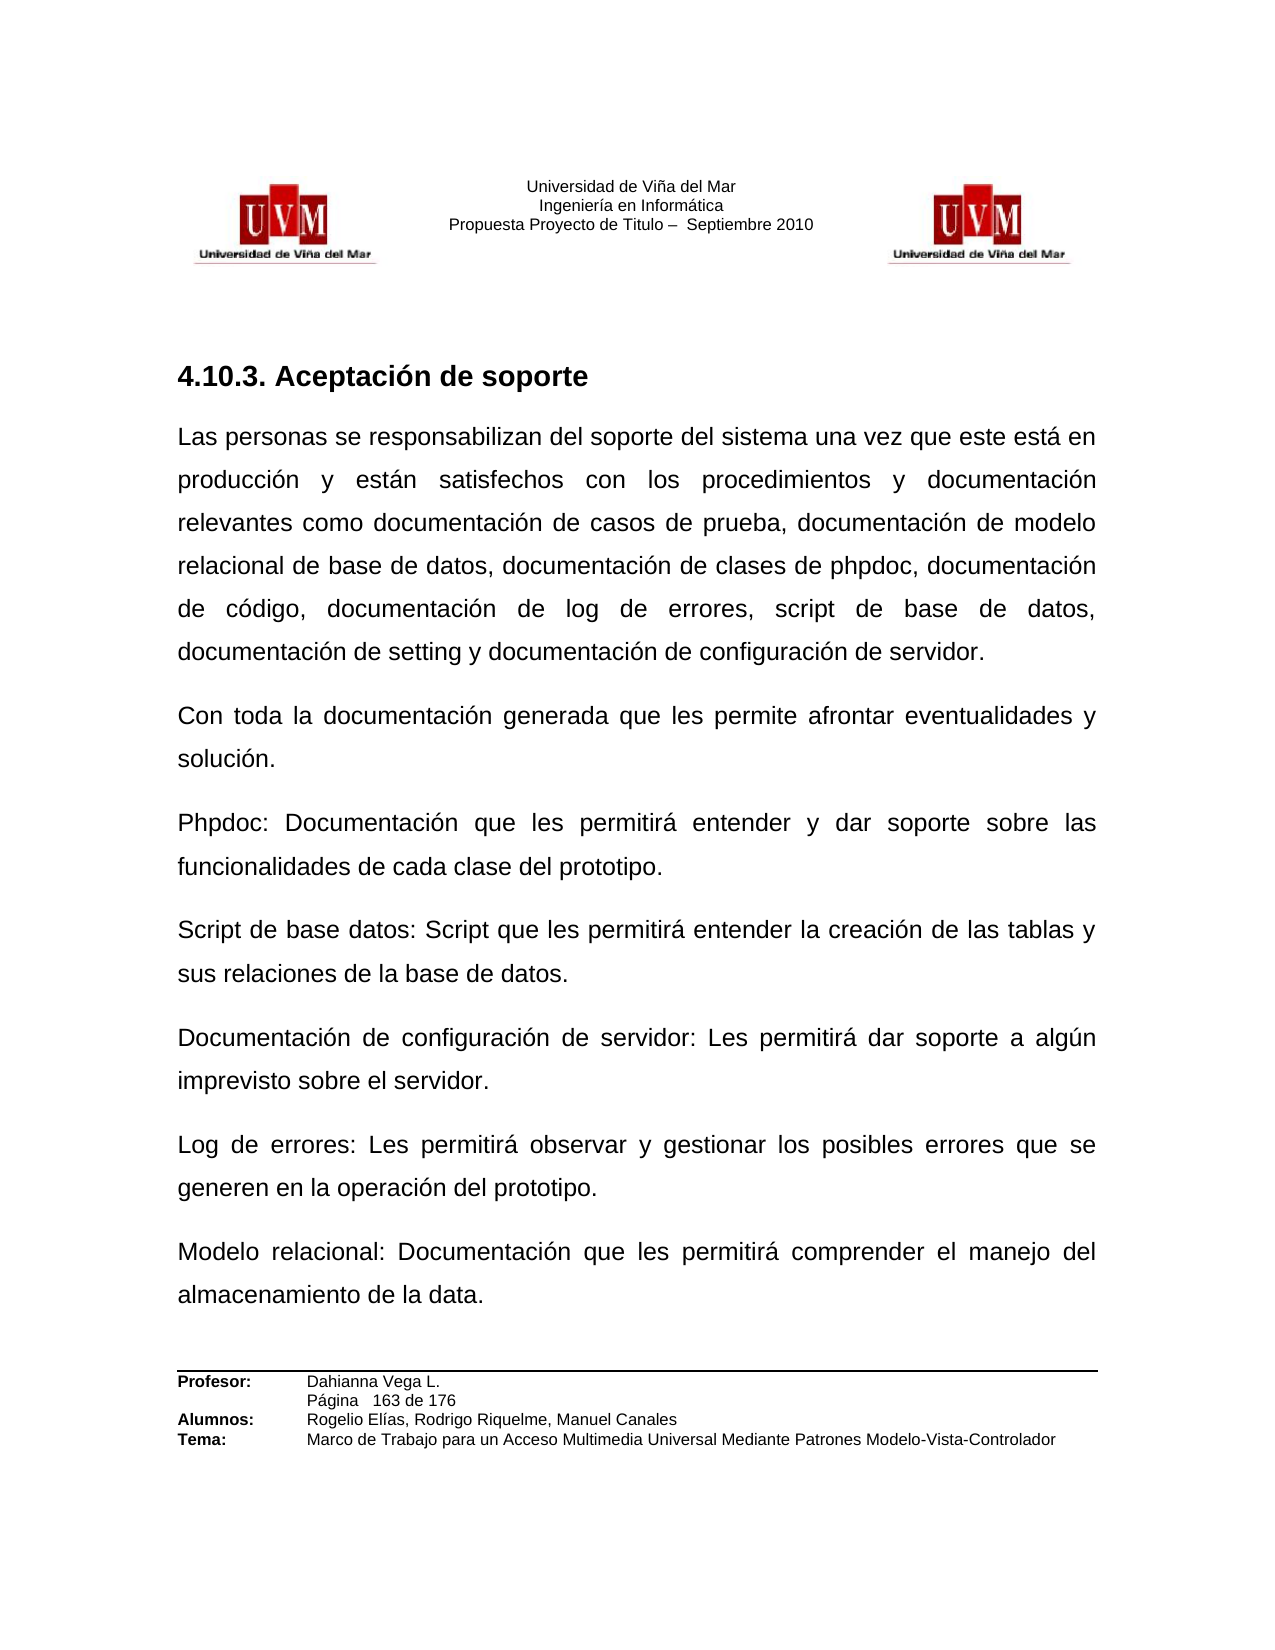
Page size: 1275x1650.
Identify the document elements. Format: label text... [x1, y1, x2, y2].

text Con toda la documentación generada que les permite afrontar eventualidades y solución. [177, 701, 1098, 773]
text Script de base datos: Script que les permitirá entender la creación de las tablas y sus relaciones de la base de datos. [177, 915, 1098, 987]
text Log de errores: Les permitirá observar y gestionar los posibles errores que se generen en la operación del prototipo. [177, 1129, 1098, 1201]
text Las personas se responsabilizan del soporte del sistema una vez que este está en producción y están satisfechos con los procedimientos y documentación relevantes como documentación de casos de prueba, documentación de modelo relacional de base de datos, documentación de clases de phpdoc, documentación de código, documentación de log de errores, script de base de datos, documentación de setting y documentación de configuración de servidor. [177, 422, 1098, 666]
picture [871, 176, 1084, 267]
text Phpdoc: Documentación que les permitirá entender y dar soporte sobre las funcionalidades de cada clase del prototipo. [177, 808, 1098, 880]
picture [177, 176, 390, 267]
text Documentación de configuración de servidor: Les permitirá dar soporte a algún imprevisto sobre el servidor. [177, 1022, 1098, 1094]
text Modelo relacional: Documentación que les permitirá comprender el manejo del almacenamiento de la data. [177, 1237, 1098, 1308]
subtitle 4.10.3. Aceptación de soporte [177, 359, 1098, 392]
